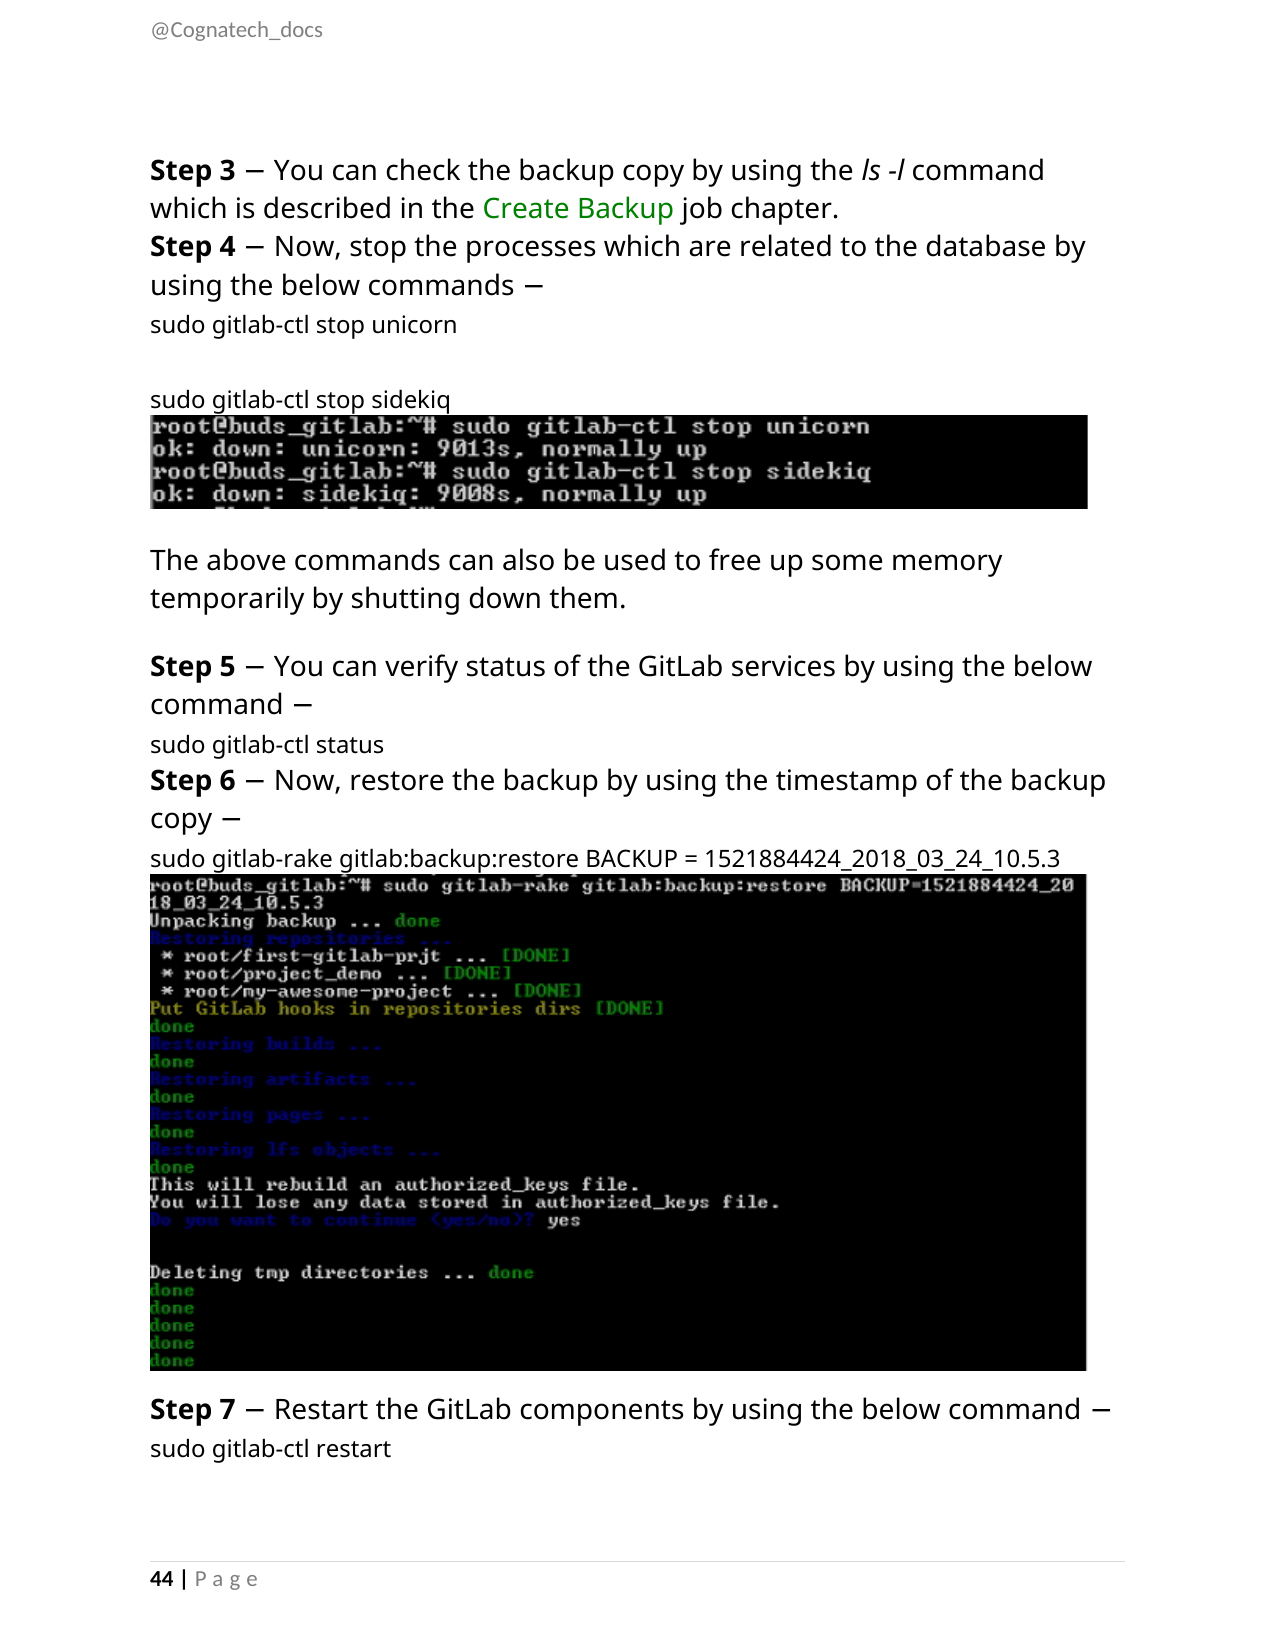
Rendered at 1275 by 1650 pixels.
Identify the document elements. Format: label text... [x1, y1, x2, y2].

text Step 7 − Restart the GitLab components by using the below command − [150, 1389, 1125, 1427]
picture [150, 415, 1088, 509]
text Step 5 − You can verify status of the GitLab services by using the below command − [150, 646, 1125, 723]
text sudo gitlab-ctl stop sidekiq [150, 378, 1125, 416]
text sudo gitlab-ctl restart [150, 1427, 1125, 1465]
text Step 6 − Now, restore the backup by using the timestamp of the backup copy − [150, 760, 1125, 837]
picture [150, 874, 1088, 1371]
text sudo gitlab-ctl status [150, 723, 1125, 760]
text The above commands can also be used to free up some memory temporarily by shutting down them. [150, 540, 1125, 617]
text sudo gitlab-rake gitlab:backup:restore BACKUP = 1521884424_2018_03_24_10.5.3 [150, 837, 1125, 874]
text sudo gitlab-ctl stop unicorn [150, 303, 1125, 341]
text Step 3 − You can check the backup copy by using the ls -l command which is described in the Create Backup job chapter. [150, 150, 1125, 227]
text Step 4 − Now, stop the processes which are related to the database by using the below commands − [150, 227, 1125, 303]
